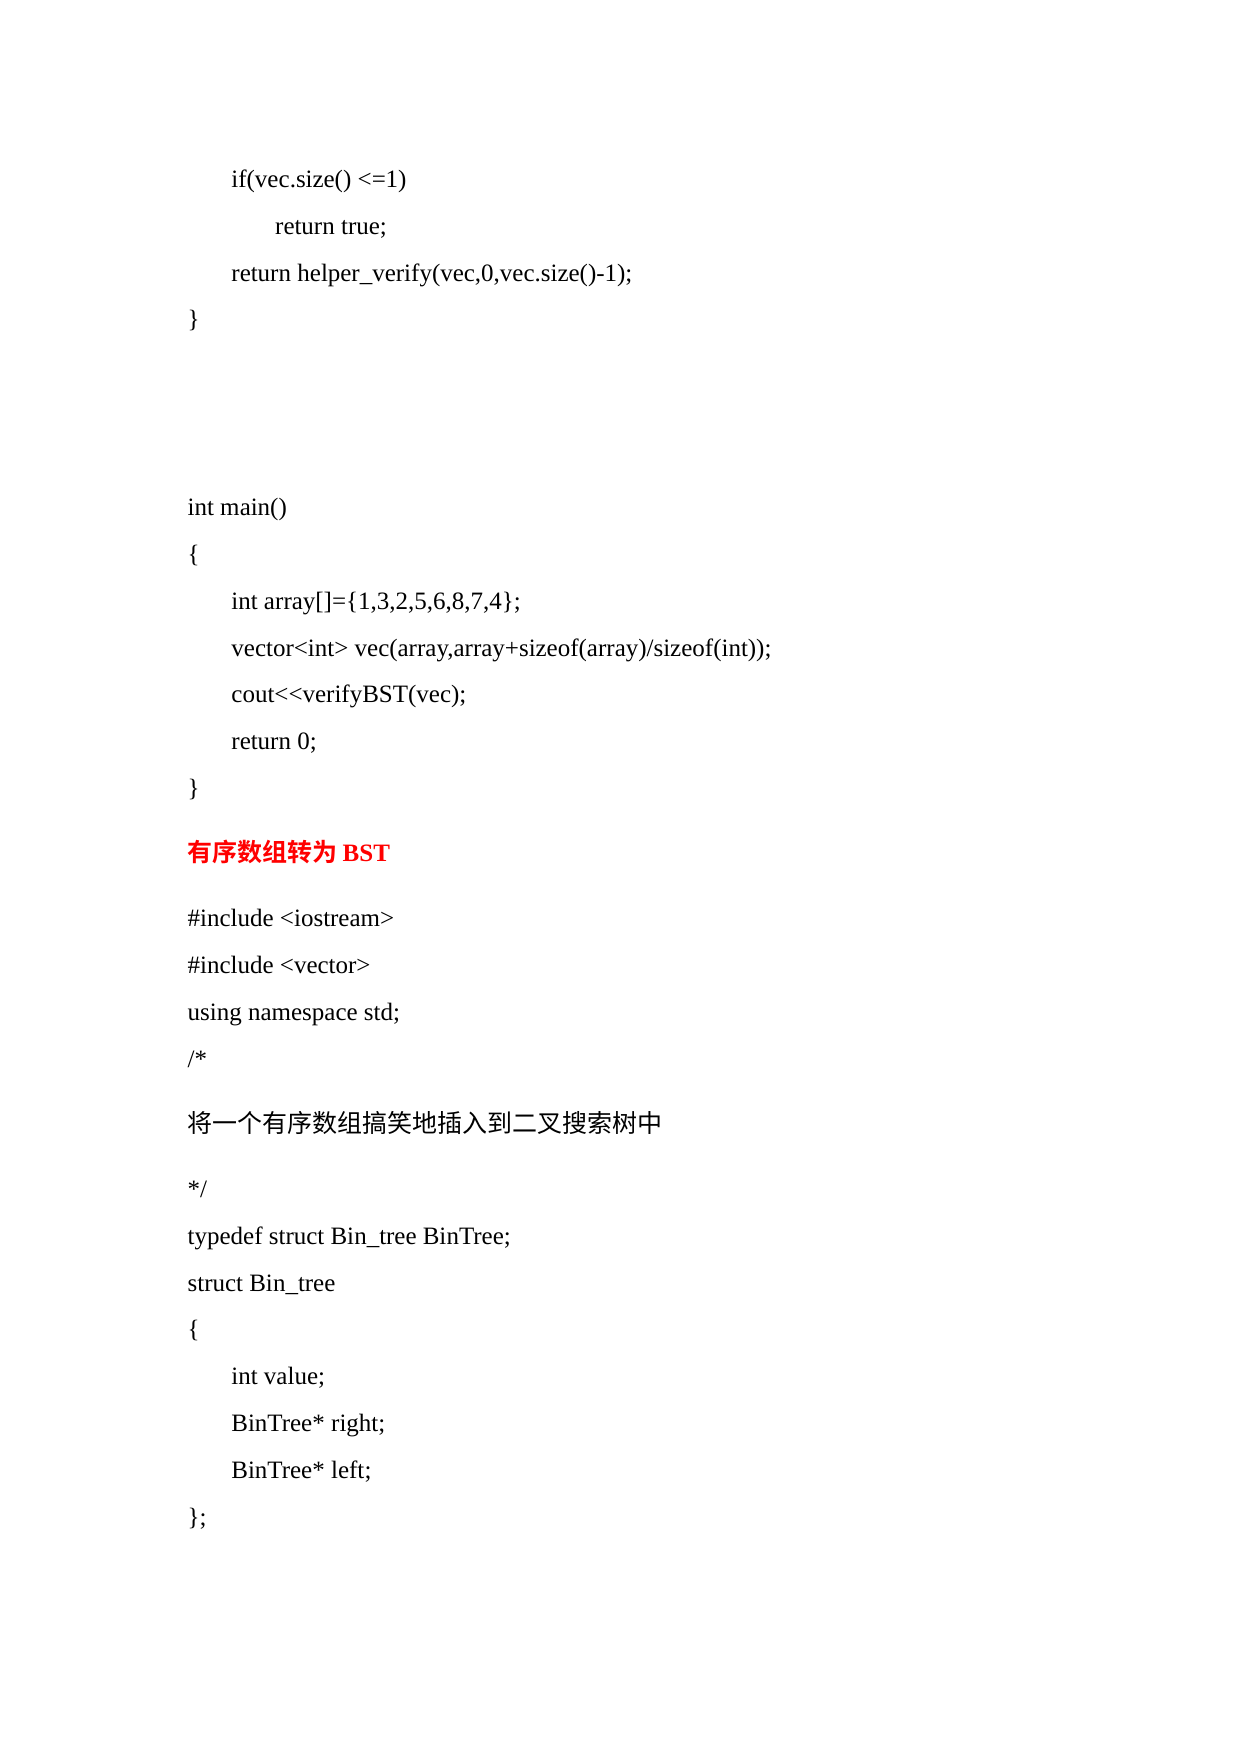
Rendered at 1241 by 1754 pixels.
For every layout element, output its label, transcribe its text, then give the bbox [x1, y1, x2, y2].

text if(vec.size() <=1) [187, 162, 1053, 194]
text */ [187, 1172, 1053, 1204]
text }; [187, 1500, 1053, 1533]
text return 0; [187, 724, 1053, 757]
text { [187, 1313, 1053, 1345]
text { [187, 537, 1053, 569]
text 将一个有序数组搞笑地插入到二叉搜索树中 [187, 1089, 1053, 1154]
text } [187, 771, 1053, 804]
text typedef struct Bin_tree BinTree; [187, 1219, 1053, 1251]
text return helper_verify(vec,0,vec.size()-1); [187, 256, 1053, 288]
subtitle 有序数组转为BST [187, 818, 1053, 883]
text using namespace std; [187, 995, 1053, 1028]
text vector<int> vec(array,array+sizeof(array)/sizeof(int)); [187, 631, 1053, 663]
text /* [187, 1042, 1053, 1074]
text #include <iostream> [187, 901, 1053, 934]
text return true; [187, 209, 1053, 241]
text #include <vector> [187, 948, 1053, 981]
text struct Bin_tree [187, 1266, 1053, 1298]
text } [187, 303, 1053, 335]
text BinTree* left; [187, 1453, 1053, 1486]
text BinTree* right; [187, 1406, 1053, 1439]
text int array[]={1,3,2,5,6,8,7,4}; [187, 584, 1053, 616]
text int main() [187, 490, 1053, 523]
text cout<<verifyBST(vec); [187, 678, 1053, 710]
text int value; [187, 1359, 1053, 1392]
